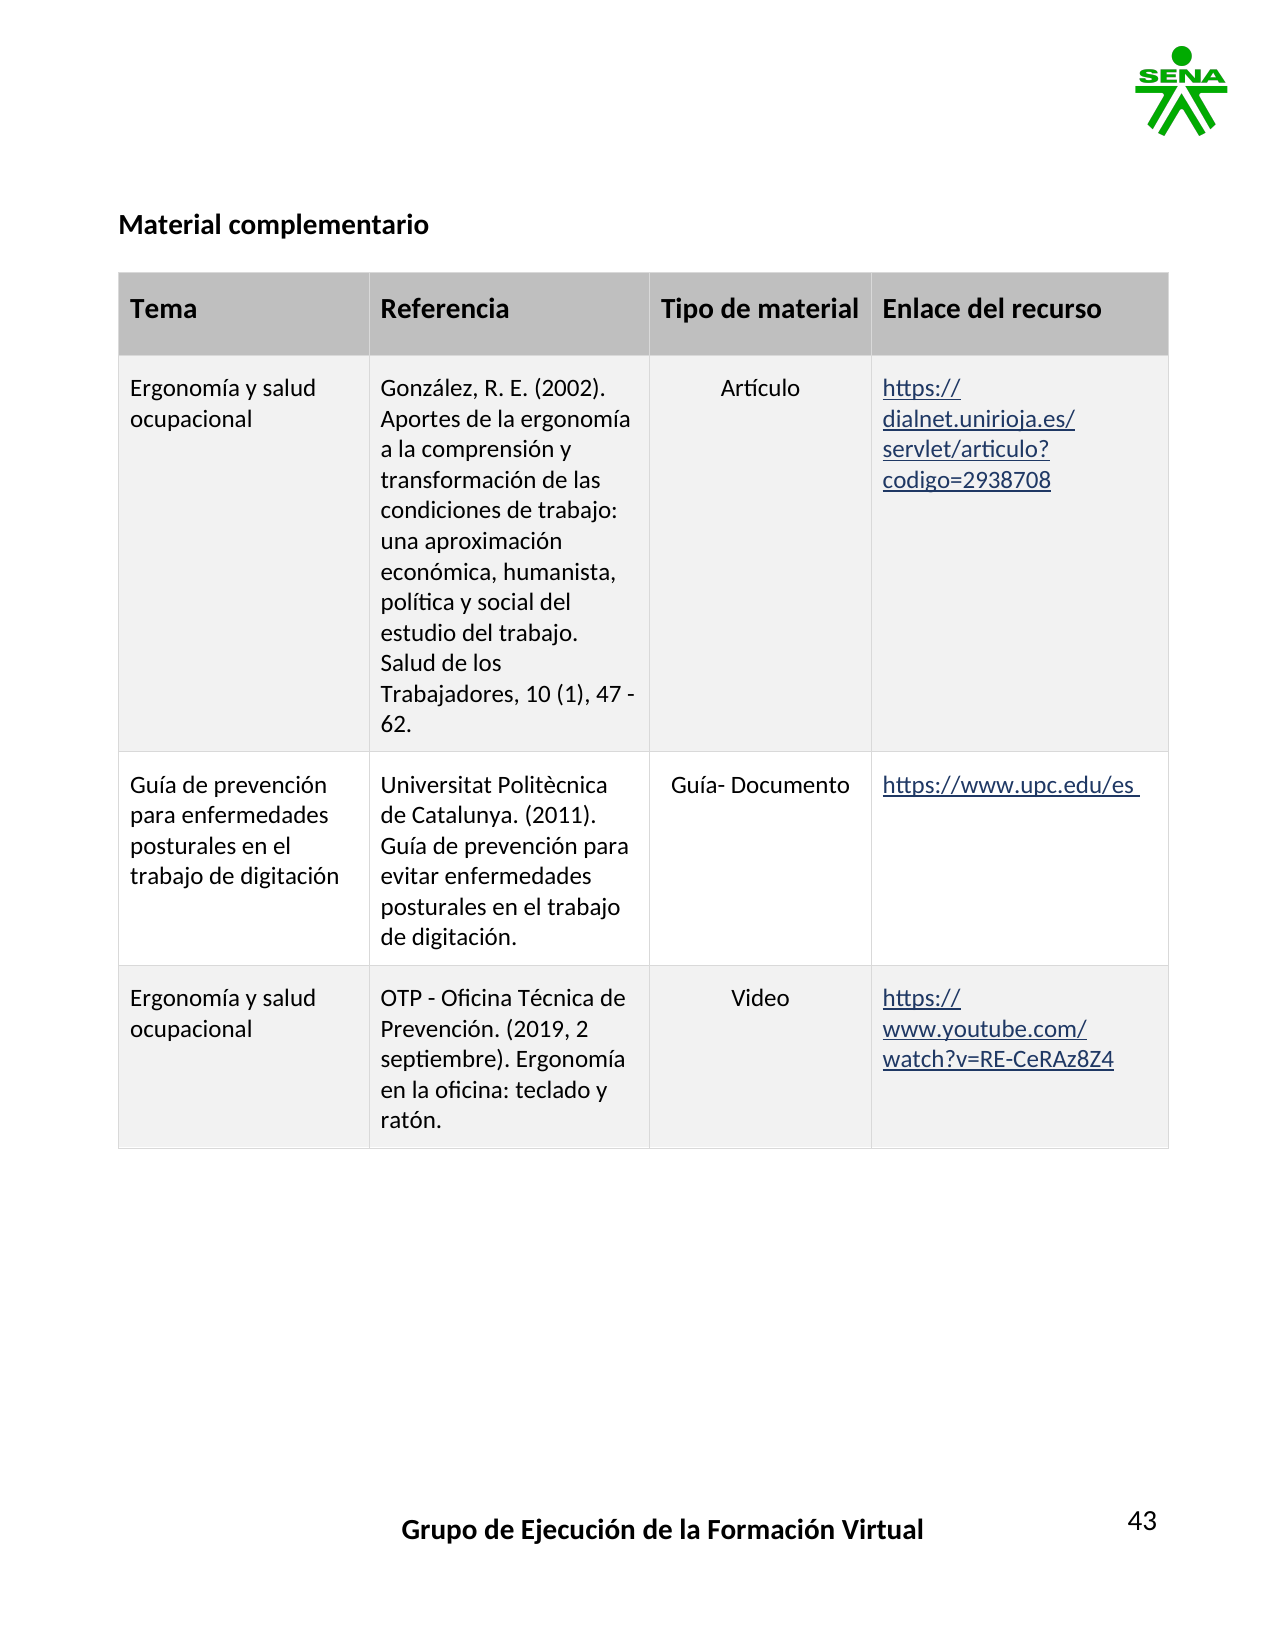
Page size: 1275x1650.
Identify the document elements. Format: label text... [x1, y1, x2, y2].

table_cell https://www.youtube.com/watch?v=RE-CeRAz8Z4 [872, 966, 1168, 1147]
table_cell https://www.upc.edu/es [872, 752, 1168, 964]
table_cell González, R. E. (2002). Aportes de la ergonomía a la comprensión y transformación de las condiciones de trabajo: una aproximación económica, humanista, política y social del estudio del trabajo. Salud de los Trabajadores, 10 (1), 47 - 62. [370, 356, 649, 751]
table_header Tipo de material [650, 273, 871, 355]
table_cell Ergonomía y salud ocupacional [119, 356, 369, 751]
table_cell Guía de prevención para enfermedades posturales en el trabajo de digitación [119, 752, 369, 964]
table_cell Artículo [650, 356, 871, 751]
table_cell OTP - Oficina Técnica de Prevención. (2019, 2 septiembre). Ergonomía en la oficina: teclado y ratón. [370, 966, 649, 1147]
picture [1135, 46, 1228, 136]
table_cell https://dialnet.unirioja.es/servlet/articulo?codigo=2938708 [872, 356, 1168, 751]
table_cell Video [650, 966, 871, 1147]
table_header Referencia [370, 273, 649, 355]
table_header Enlace del recurso [872, 273, 1168, 355]
table_cell Universitat Politècnica de Catalunya. (2011). Guía de prevención para evitar enfermedades posturales en el trabajo de digitación. [370, 752, 649, 964]
table_cell Ergonomía y salud ocupacional [119, 966, 369, 1147]
table_header Tema [119, 273, 369, 355]
text Material complementario [118, 206, 1157, 242]
table_cell Guía- Documento [650, 752, 871, 964]
